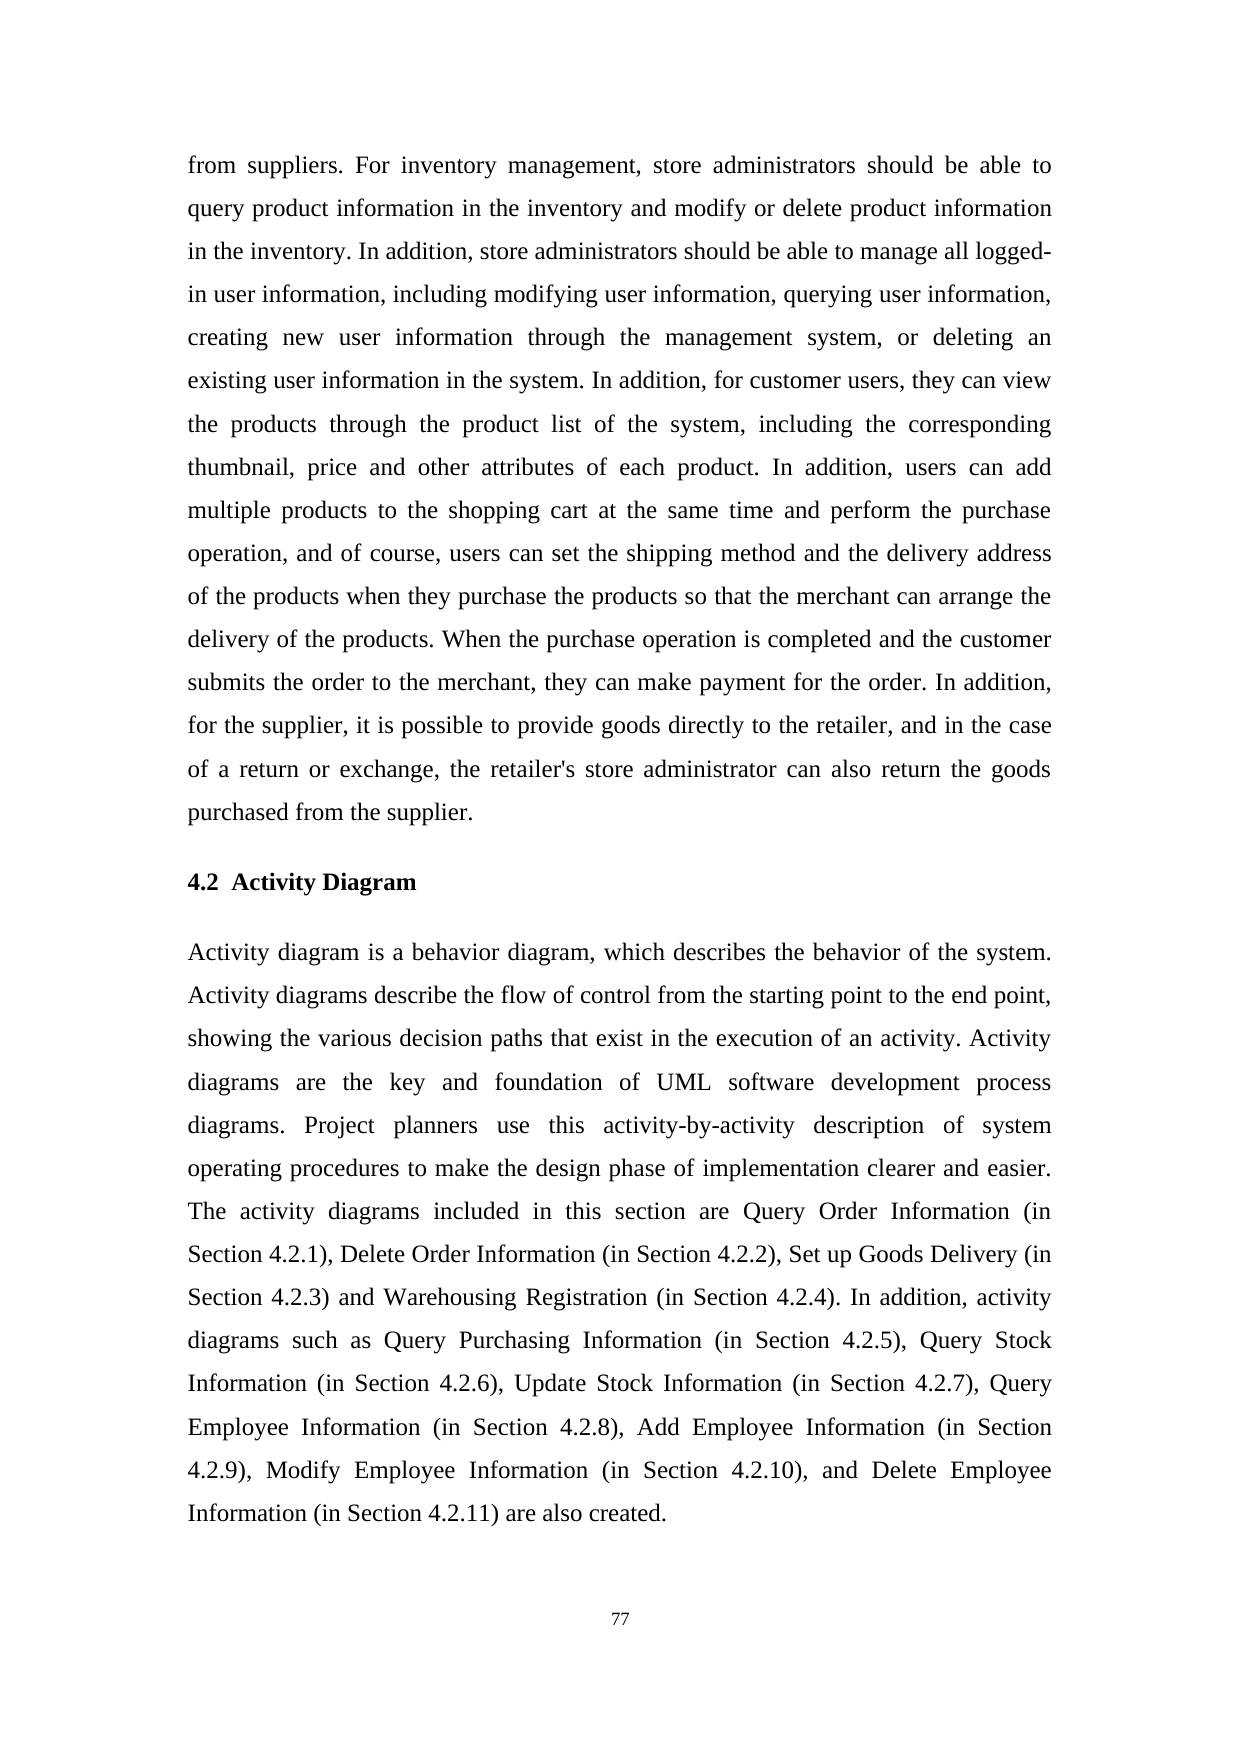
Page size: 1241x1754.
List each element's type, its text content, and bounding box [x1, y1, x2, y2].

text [187, 150, 1053, 826]
text Activity diagram is a behavior diagram, which describes the behavior of the system. Activity diagrams describe the flow of control from the starting point to the end point, showing the various decision paths that exist in the execution of an activity. Activity diagrams are the key and foundation of UML software development process diagrams. Project planners use this activity-by-activity description of system operating procedures to make the design phase of implementation clearer and easier. The activity diagrams included in this section are Query Order Information (in Section 4.2.1), Delete Order Information (in Section 4.2.2), Set up Goods Delivery (in Section 4.2.3) and Warehousing Registration (in Section 4.2.4). In addition, activity diagrams such as Query Purchasing Information (in Section 4.2.5), Query Stock Information (in Section 4.2.6), Update Stock Information (in Section 4.2.7), Query Employee Information (in Section 4.2.8), Add Employee Information (in Section 4.2.9), Modify Employee Information (in Section 4.2.10), and Delete Employee Information (in Section 4.2.11) are also created. [187, 937, 1053, 1527]
subtitle Activity Diagram [187, 867, 1053, 896]
